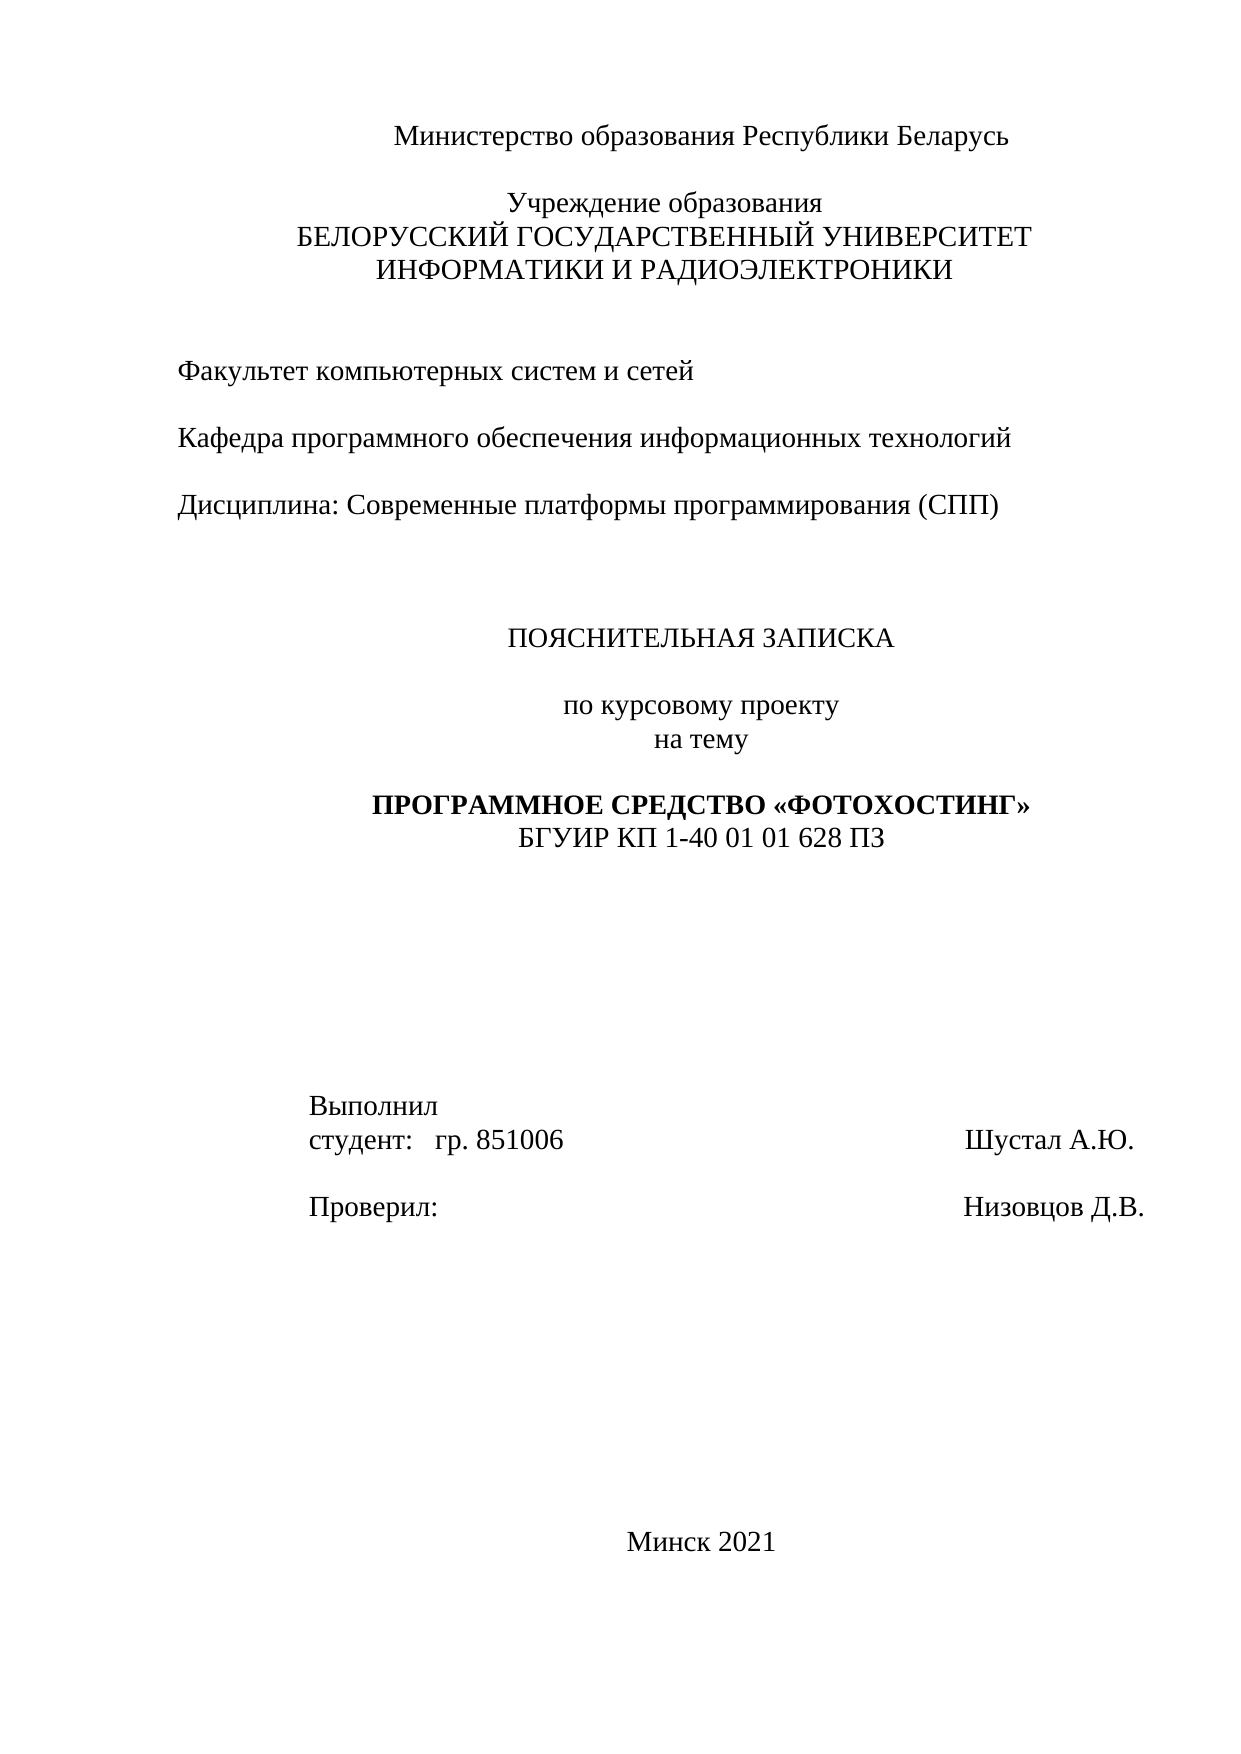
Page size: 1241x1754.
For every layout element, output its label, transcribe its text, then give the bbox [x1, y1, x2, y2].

text БЕЛОРУССКИЙ ГОСУДАРСТВЕННЫЙ УНИВЕРСИТЕТ [177, 219, 1152, 252]
text Кафедра программного обеспечения информационных технологий [177, 420, 1152, 453]
text Минск 2021 [177, 1524, 1152, 1558]
text на тему [177, 721, 1152, 754]
text студент: гр. 851006 Шустал А.Ю. [177, 1122, 1152, 1156]
text ПОЯСНИТЕЛЬНАЯ ЗАПИСКА [177, 621, 1152, 654]
text Выполнил [177, 1088, 1152, 1122]
text Министерство образования Республики Беларусь [177, 118, 1152, 152]
text ИНФОРМАТИКИ И РАДИОЭЛЕКТРОНИКИ [177, 252, 1152, 286]
text по курсовому проекту [177, 687, 1152, 721]
text Учреждение образования [177, 185, 1152, 219]
text БГУИР КП 1-40 01 01 628 ПЗ [177, 820, 1152, 854]
text Факультет компьютерных систем и сетей [177, 353, 1152, 386]
text ПРОГРАММНОЕ СРЕДСТВО «ФОТОХОСТИНГ» [177, 788, 1152, 820]
text Дисциплина: Современные платформы программирования (СПП) [177, 487, 1152, 521]
text Проверил: Низовцов Д.В. [177, 1189, 1152, 1223]
